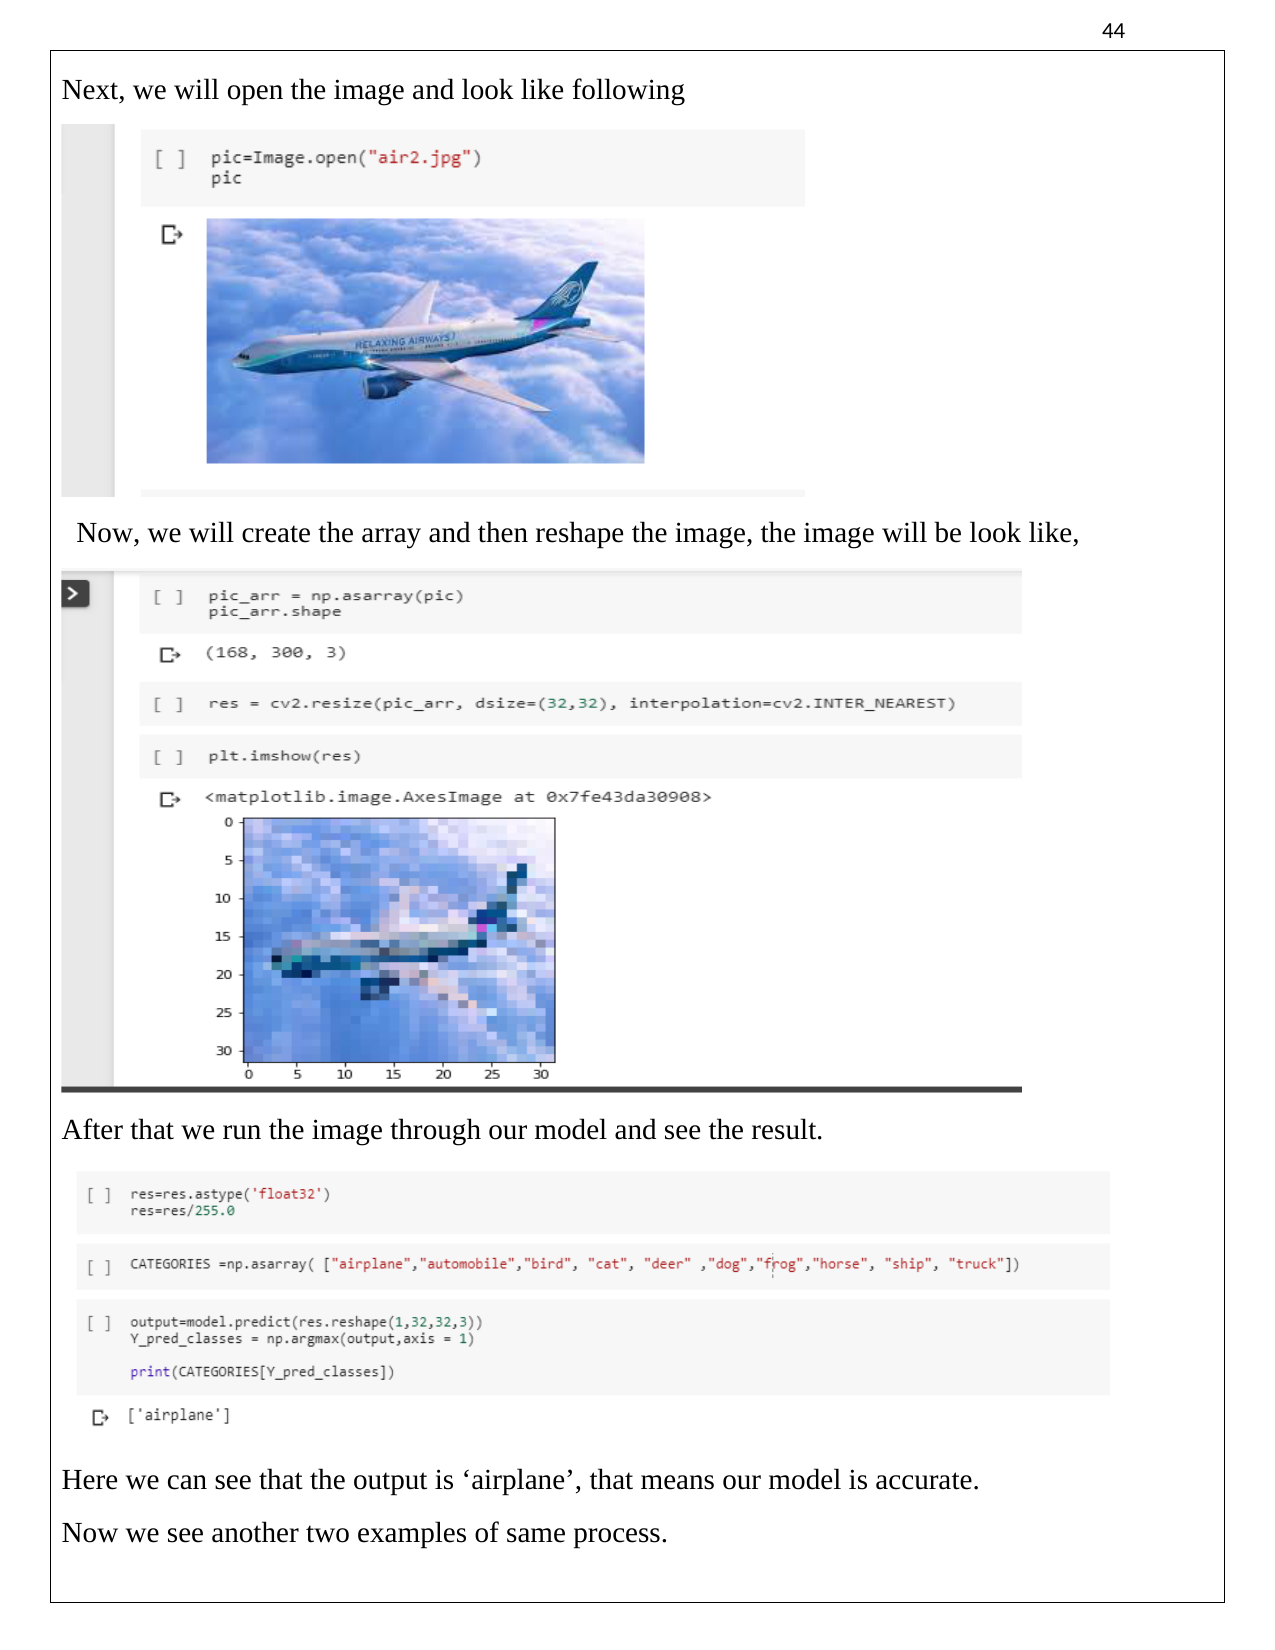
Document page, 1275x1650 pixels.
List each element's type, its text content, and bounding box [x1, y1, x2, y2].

text Now, we will create the array and then reshape the image, the image will be look like, [76, 515, 1198, 549]
picture [61, 1164, 1110, 1444]
text Now we see another two examples of same process. [61, 1515, 1198, 1549]
text Next, we will open the image and look like following [61, 72, 1198, 105]
picture [61, 568, 1022, 1093]
text After that we run the image through our model and see the result. [61, 1112, 1198, 1145]
text Here we can see that the output is ‘airplane’, that means our model is accurate. [61, 1462, 1198, 1496]
picture [61, 124, 805, 497]
